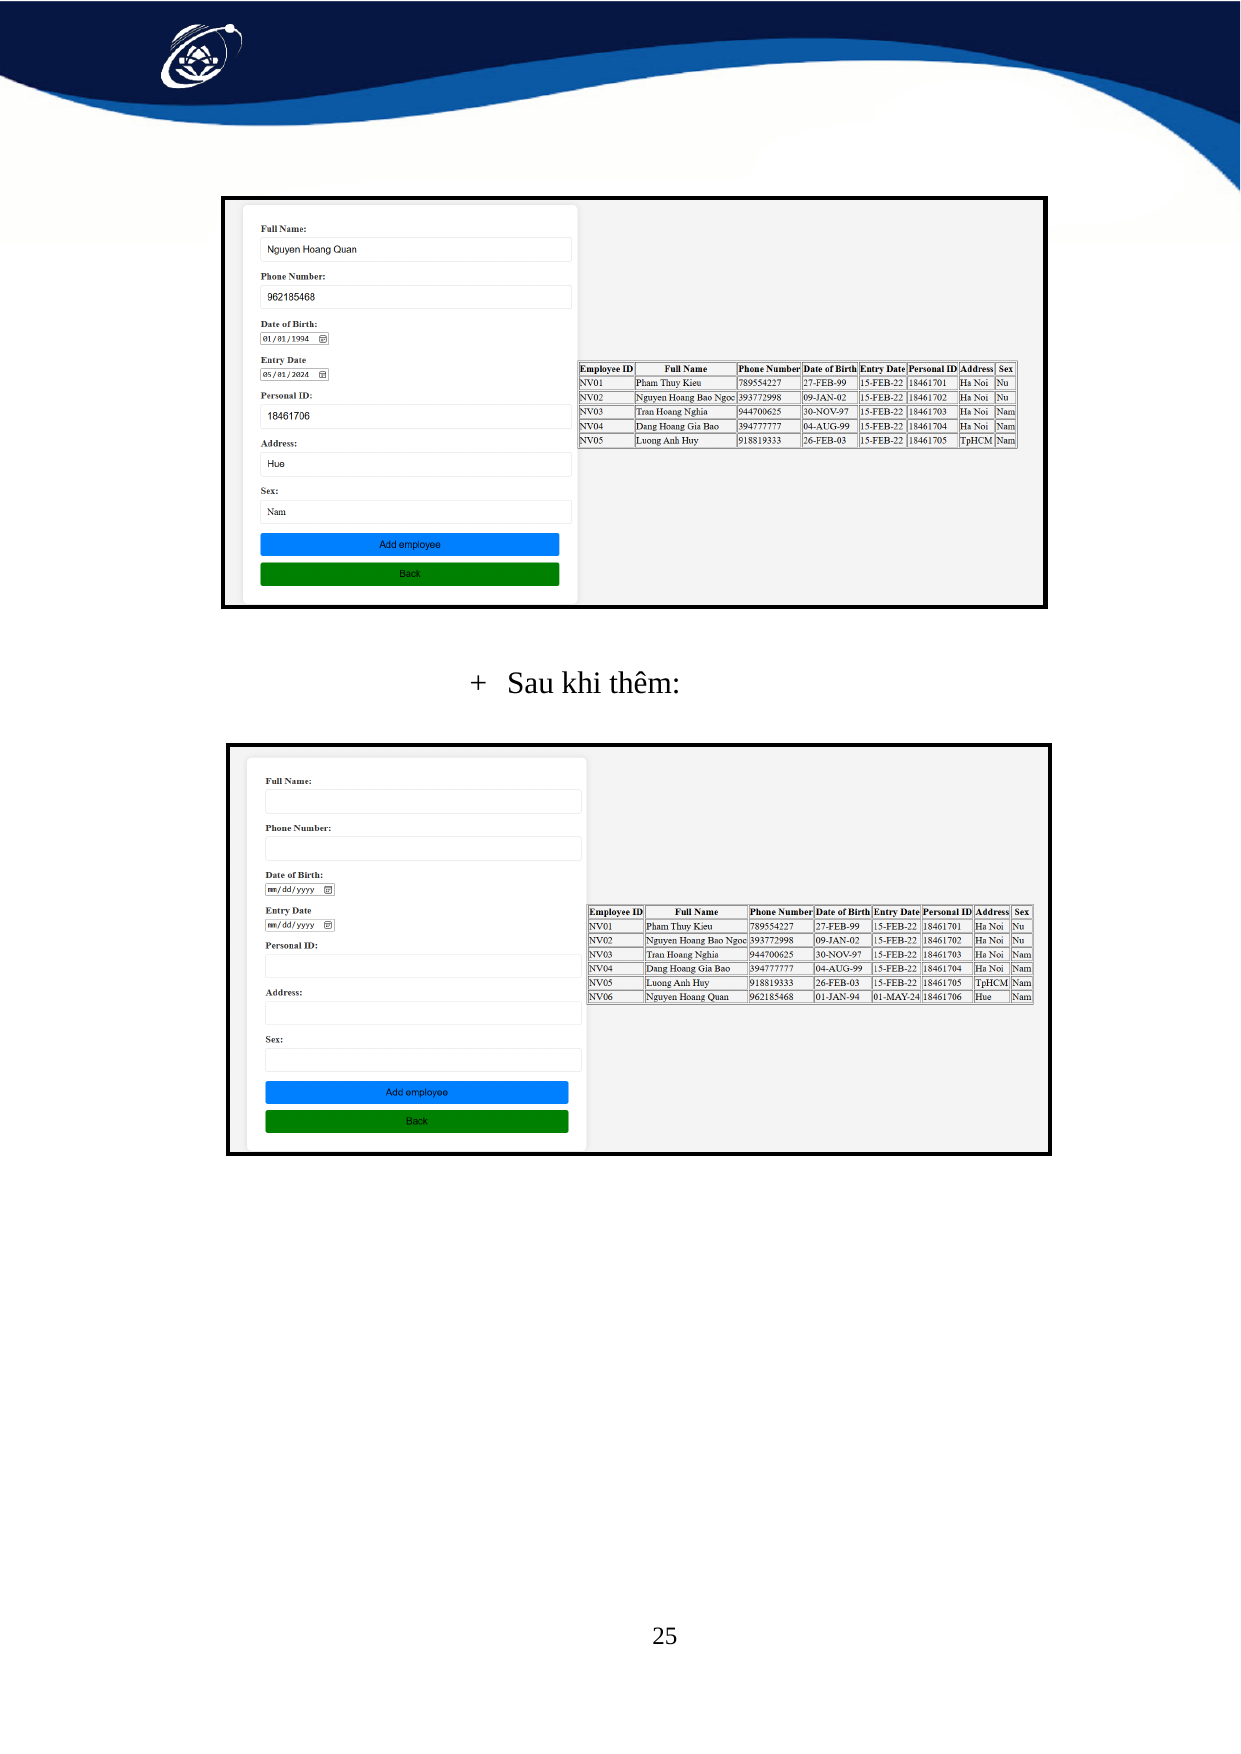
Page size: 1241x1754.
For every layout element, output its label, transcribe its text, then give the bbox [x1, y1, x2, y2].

picture [0, 1, 1241, 245]
list Sau khi thêm: [469, 664, 1122, 700]
picture [230, 747, 1048, 1152]
picture [225, 200, 1043, 605]
